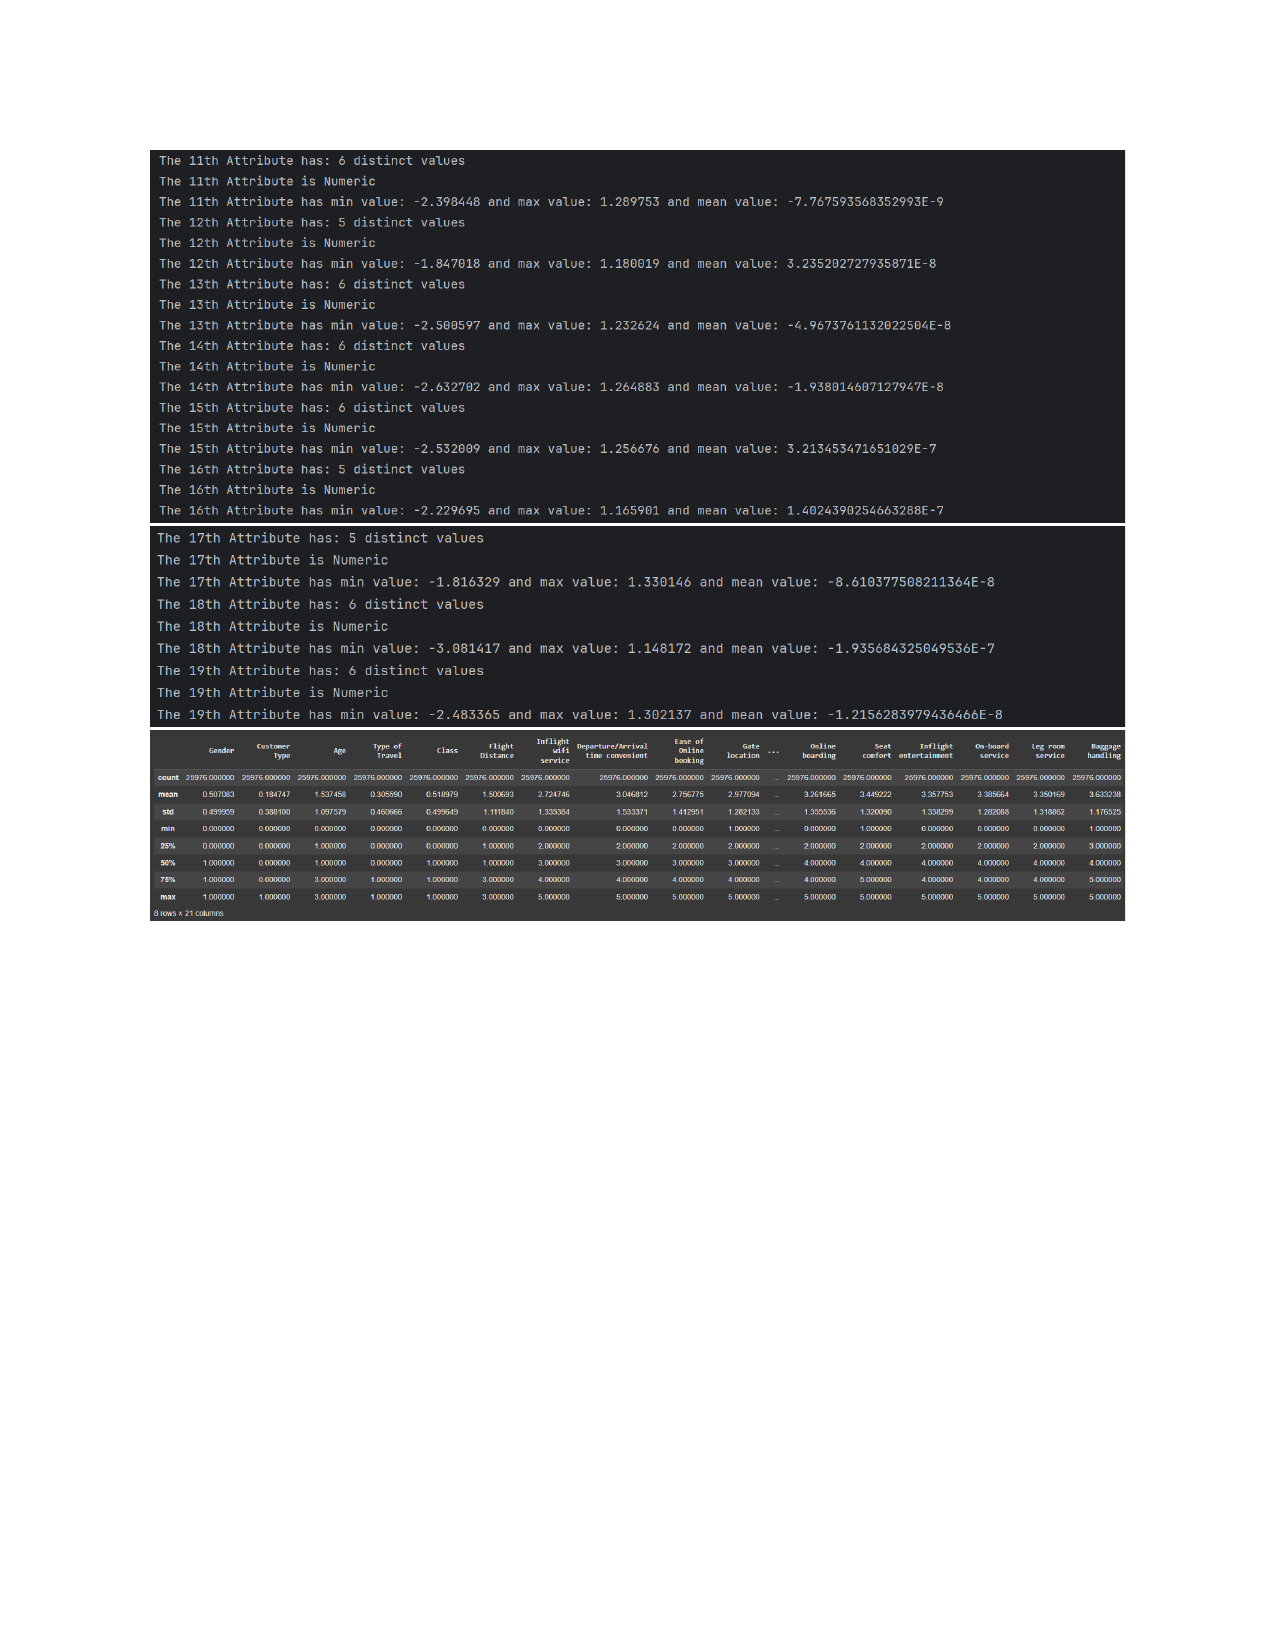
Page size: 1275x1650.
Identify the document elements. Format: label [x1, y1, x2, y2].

picture [150, 150, 1125, 523]
picture [150, 730, 1125, 921]
picture [150, 526, 1125, 727]
